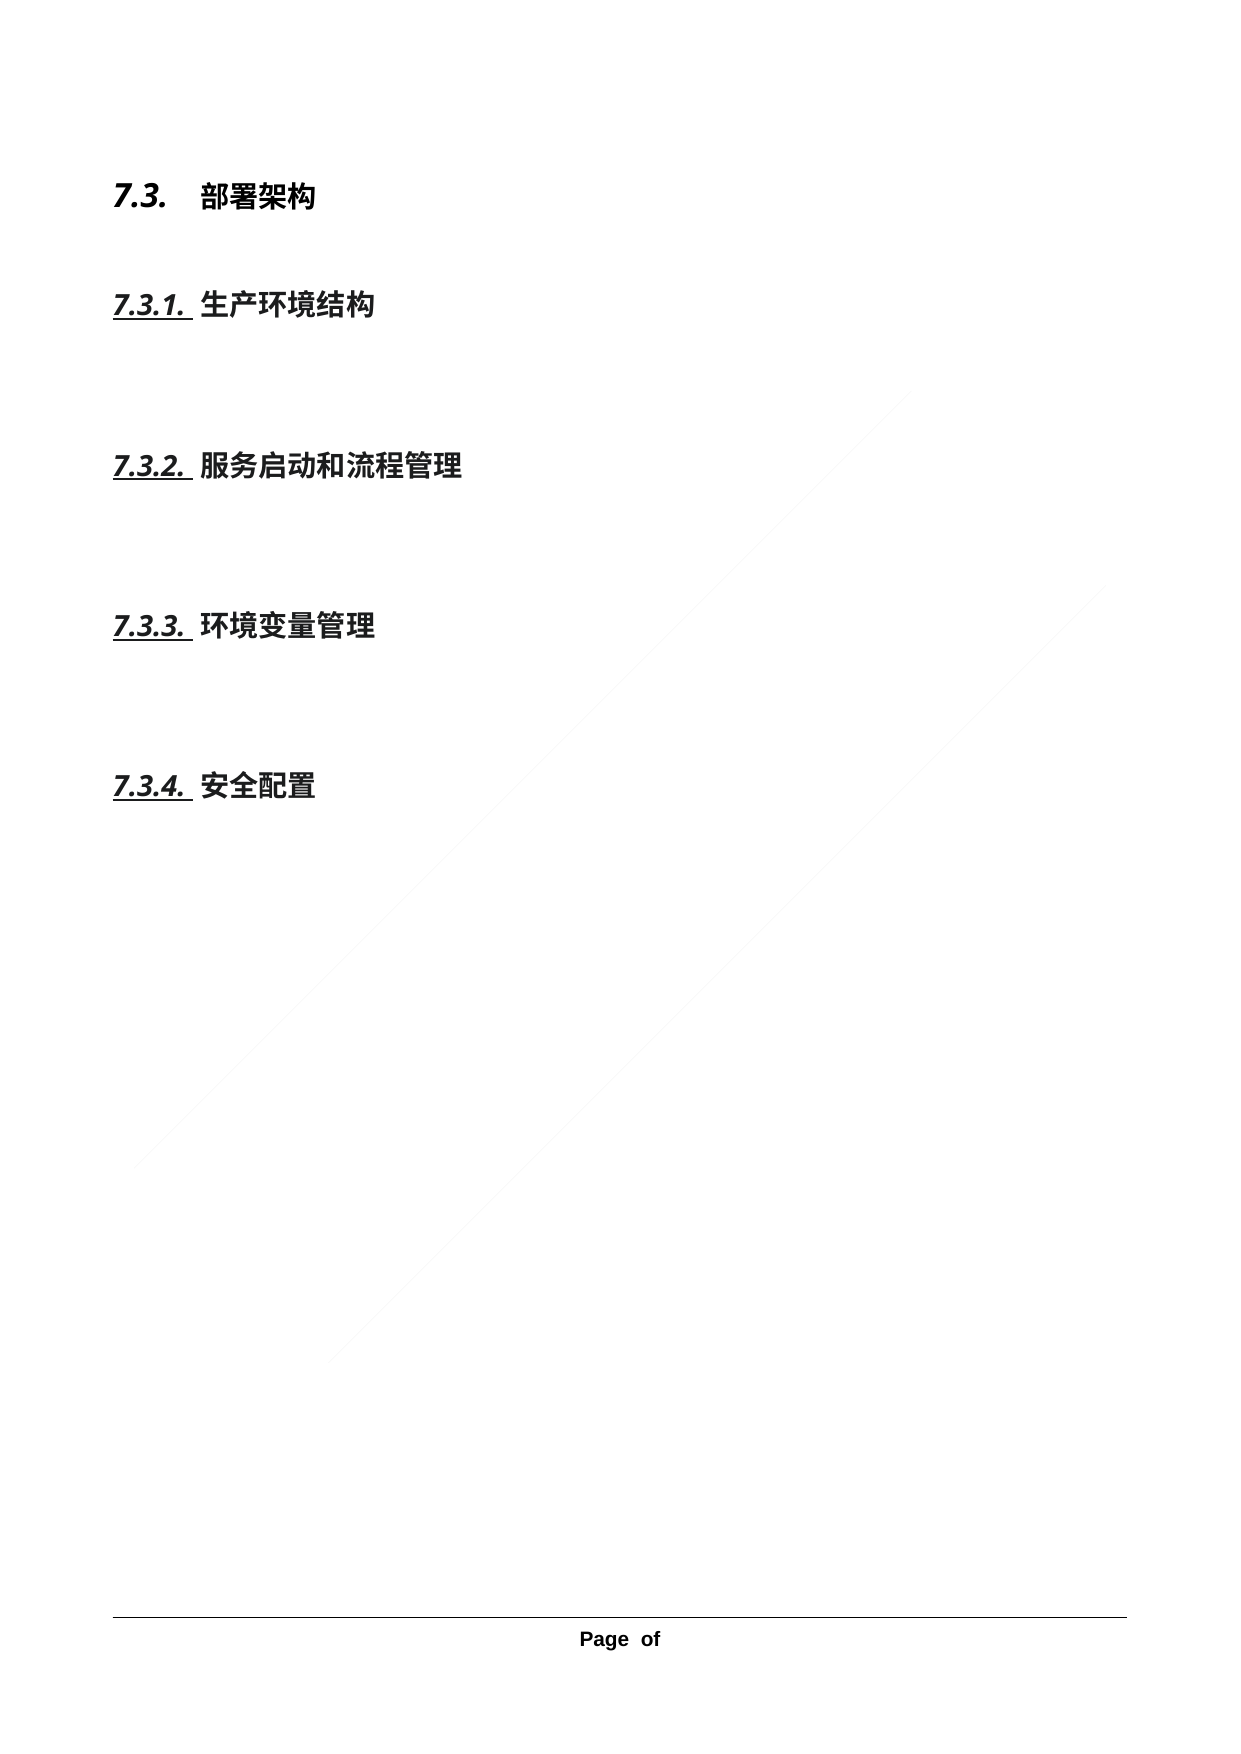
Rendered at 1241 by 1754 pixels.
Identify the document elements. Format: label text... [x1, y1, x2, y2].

subtitle 部署架构 [112, 162, 1128, 227]
subtitle 生产环境结构 [112, 271, 1128, 336]
subtitle 环境变量管理 [112, 591, 1128, 656]
subtitle 安全配置 [112, 751, 1128, 816]
subtitle 服务启动和流程管理 [112, 431, 1128, 496]
